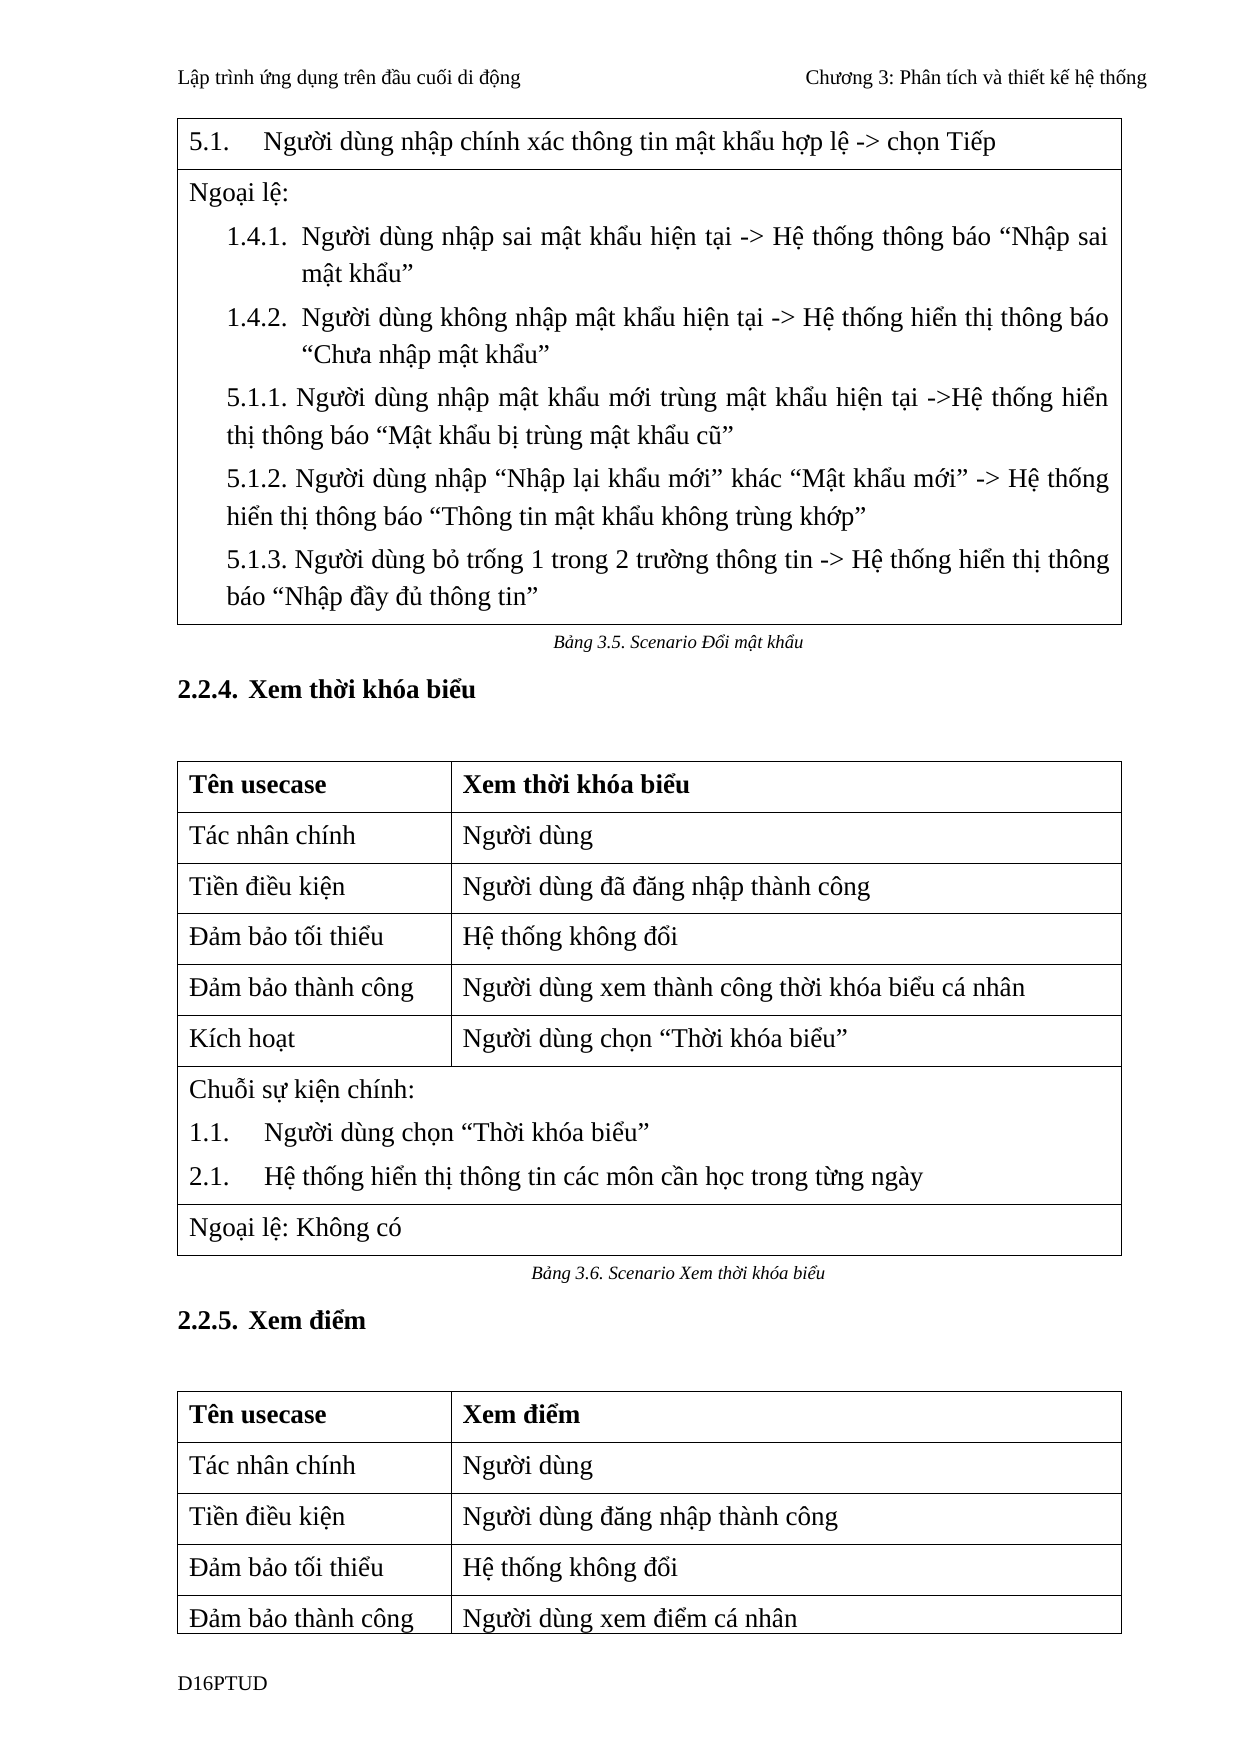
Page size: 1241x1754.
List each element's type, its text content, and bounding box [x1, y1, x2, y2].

table_cell Đảm bảo thành công [178, 1596, 451, 1633]
table_cell Tác nhân chính [178, 813, 451, 862]
table_cell Ngoại lệ: Người dùng nhập sai mật khẩu hiện tại -> Hệ thống thông báo “Nhập sai mật khẩu” Người dùng không nhập mật khẩu hiện tại -> Hệ thống hiển thị thông báo “Chưa nhập mật khẩu” 5.1.1. Người dùng nhập mật khẩu mới trùng mật khẩu hiện tại ->Hệ thống hiển thị thông báo “Mật khẩu bị trùng mật khẩu cũ” 5.1.2. Người dùng nhập “Nhập lại khẩu mới” khác “Mật khẩu mới” -> Hệ thống hiển thị thông báo “Thông tin mật khẩu không trùng khớp” 5.1.3. Người dùng bỏ trống 1 trong 2 trường thông tin -> Hệ thống hiển thị thông báo “Nhập đầy đủ thông tin” [178, 170, 1121, 624]
table_cell Kích hoạt [178, 1016, 451, 1066]
table_header Tên usecase [178, 762, 451, 812]
table_cell Tiền điều kiện [178, 1494, 451, 1544]
table_cell Đảm bảo tối thiểu [178, 1545, 451, 1594]
table_header Tên usecase [178, 1392, 451, 1442]
table_cell Đảm bảo tối thiểu [178, 914, 451, 964]
table_cell Ngoại lệ: Không có [178, 1205, 1121, 1254]
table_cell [178, 119, 1121, 169]
table_cell Người dùng đã đăng nhập thành công [452, 864, 1121, 913]
subtitle Xem điểm [177, 1304, 1122, 1335]
table_cell Người dùng chọn “Thời khóa biểu” [452, 1016, 1121, 1066]
table_cell Hệ thống không đổi [452, 1545, 1121, 1594]
table_header Xem thời khóa biểu [452, 762, 1121, 812]
table_cell Người dùng đăng nhập thành công [452, 1494, 1121, 1544]
table_cell Tiền điều kiện [178, 864, 451, 913]
table_cell Đảm bảo thành công [178, 965, 451, 1015]
table_cell Tác nhân chính [178, 1443, 451, 1493]
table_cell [452, 1596, 1121, 1633]
table_cell Người dùng [452, 1443, 1121, 1493]
table_cell Hệ thống không đổi [452, 914, 1121, 964]
table_cell Người dùng [452, 813, 1121, 862]
table_cell Người dùng xem thành công thời khóa biểu cá nhân [452, 965, 1121, 1015]
table_header Xem điểm [452, 1392, 1121, 1442]
table_cell Chuỗi sự kiện chính: Người dùng chọn “Thời khóa biểu” Hệ thống hiển thị thông tin các môn cần học trong từng ngày [178, 1067, 1121, 1204]
subtitle Xem thời khóa biểu [177, 674, 1122, 705]
